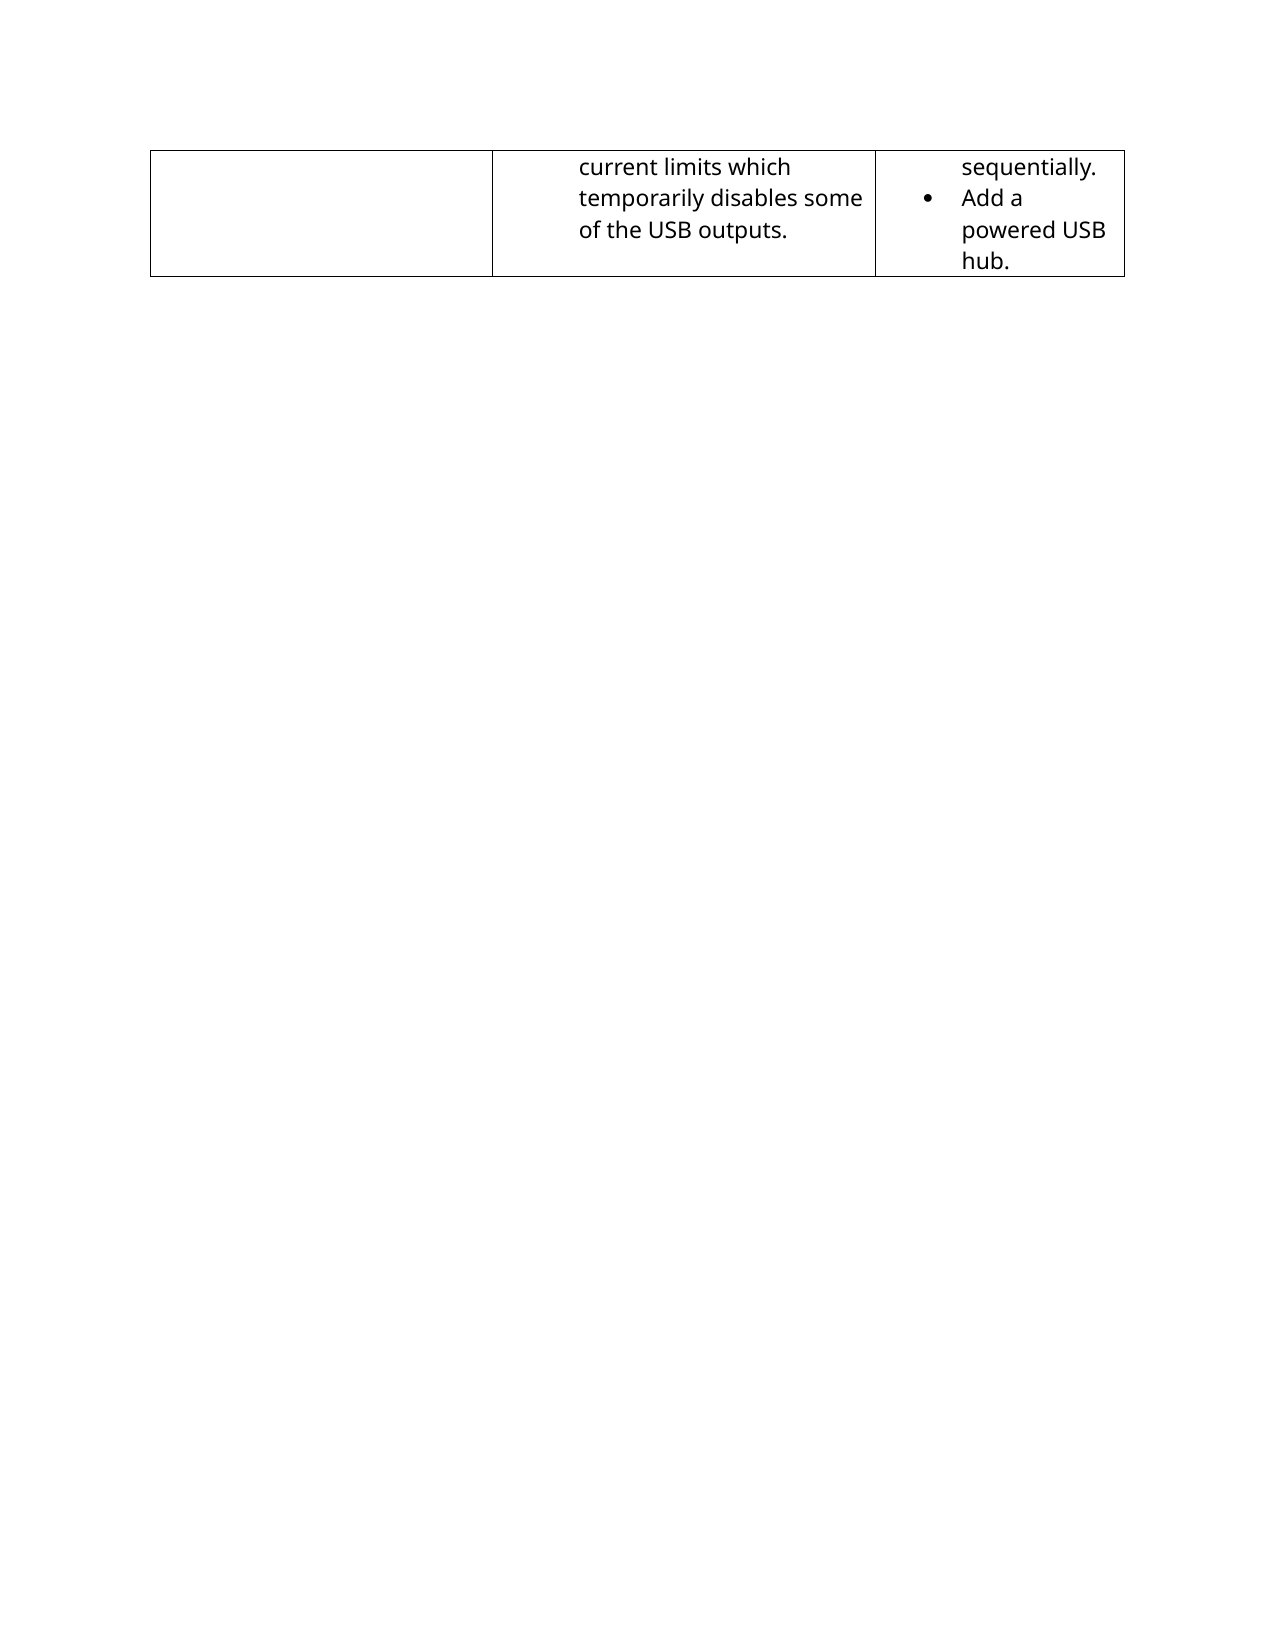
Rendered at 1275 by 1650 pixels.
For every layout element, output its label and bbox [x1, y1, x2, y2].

table_cell [151, 151, 492, 276]
table_cell [493, 151, 875, 276]
table_cell [876, 151, 1124, 276]
